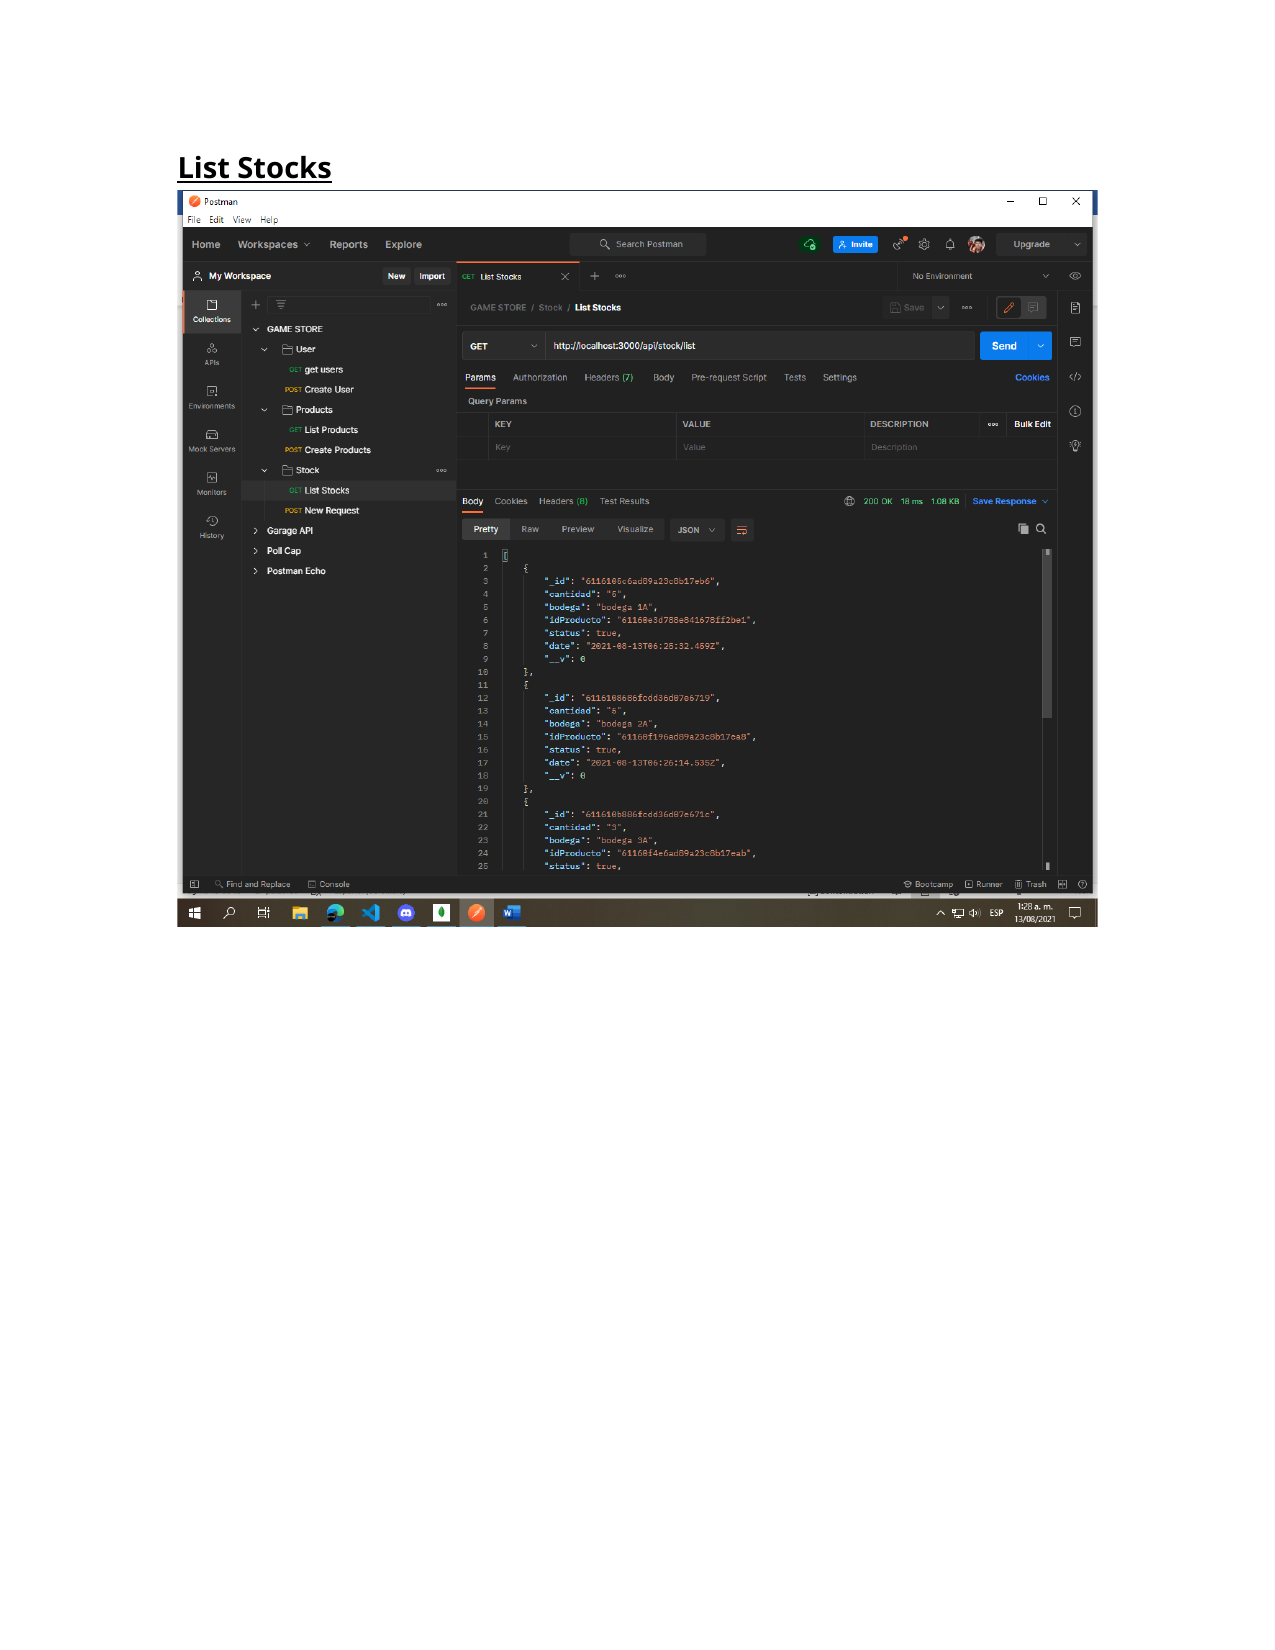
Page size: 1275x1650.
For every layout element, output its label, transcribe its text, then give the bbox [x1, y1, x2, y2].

picture [177, 190, 1098, 927]
subtitle List Stocks [177, 148, 1098, 187]
